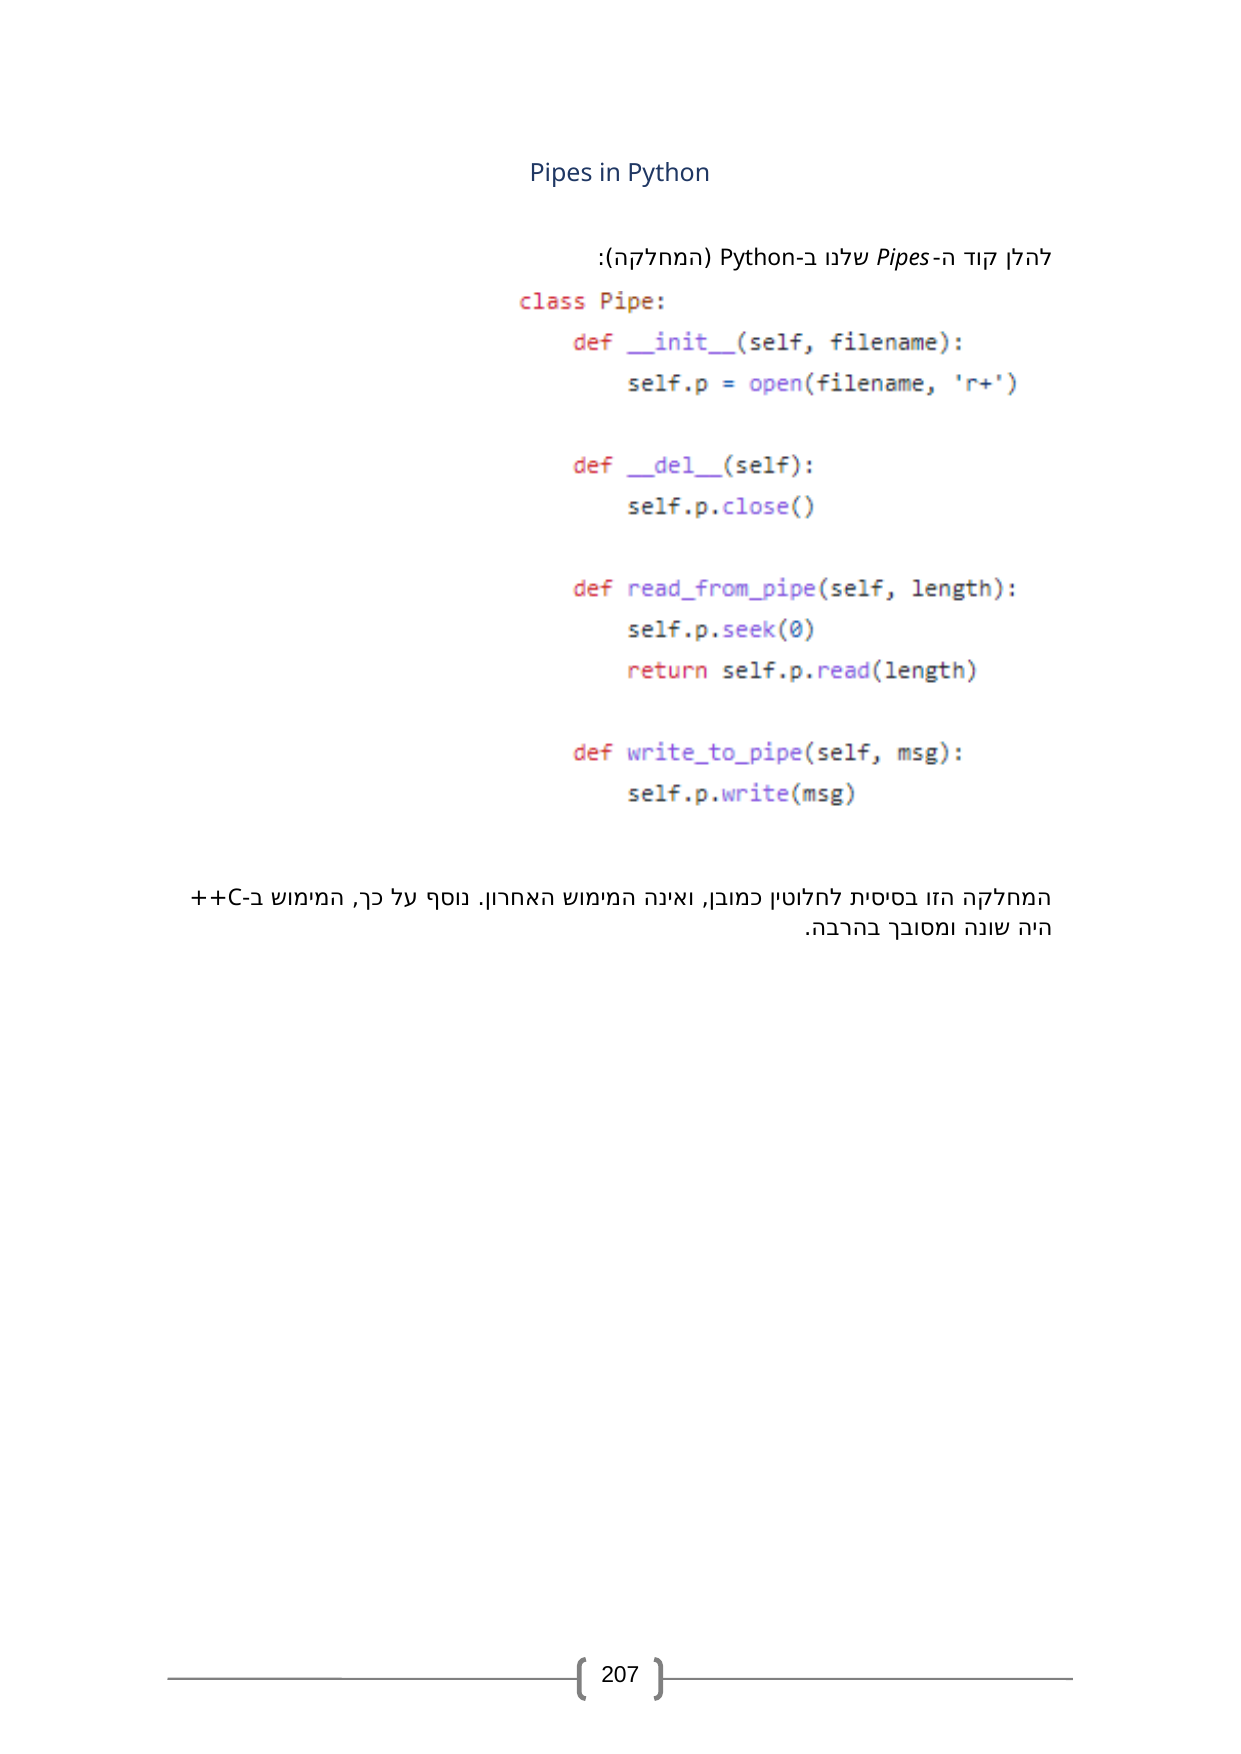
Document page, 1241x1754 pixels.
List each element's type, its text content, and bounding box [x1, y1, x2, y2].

text Pipes in Python [187, 154, 1053, 188]
text להלן קוד ה-Pipes שלנו ב-Python (המחלקה): [187, 241, 1053, 273]
text המחלקה הזו בסיסית לחלוטין כמובן, ואינה המימוש האחרון. נוסף על כך, המימוש ב-C++ היה שונה ומסובך בהרבה. [187, 881, 1053, 941]
picture [504, 291, 1053, 812]
